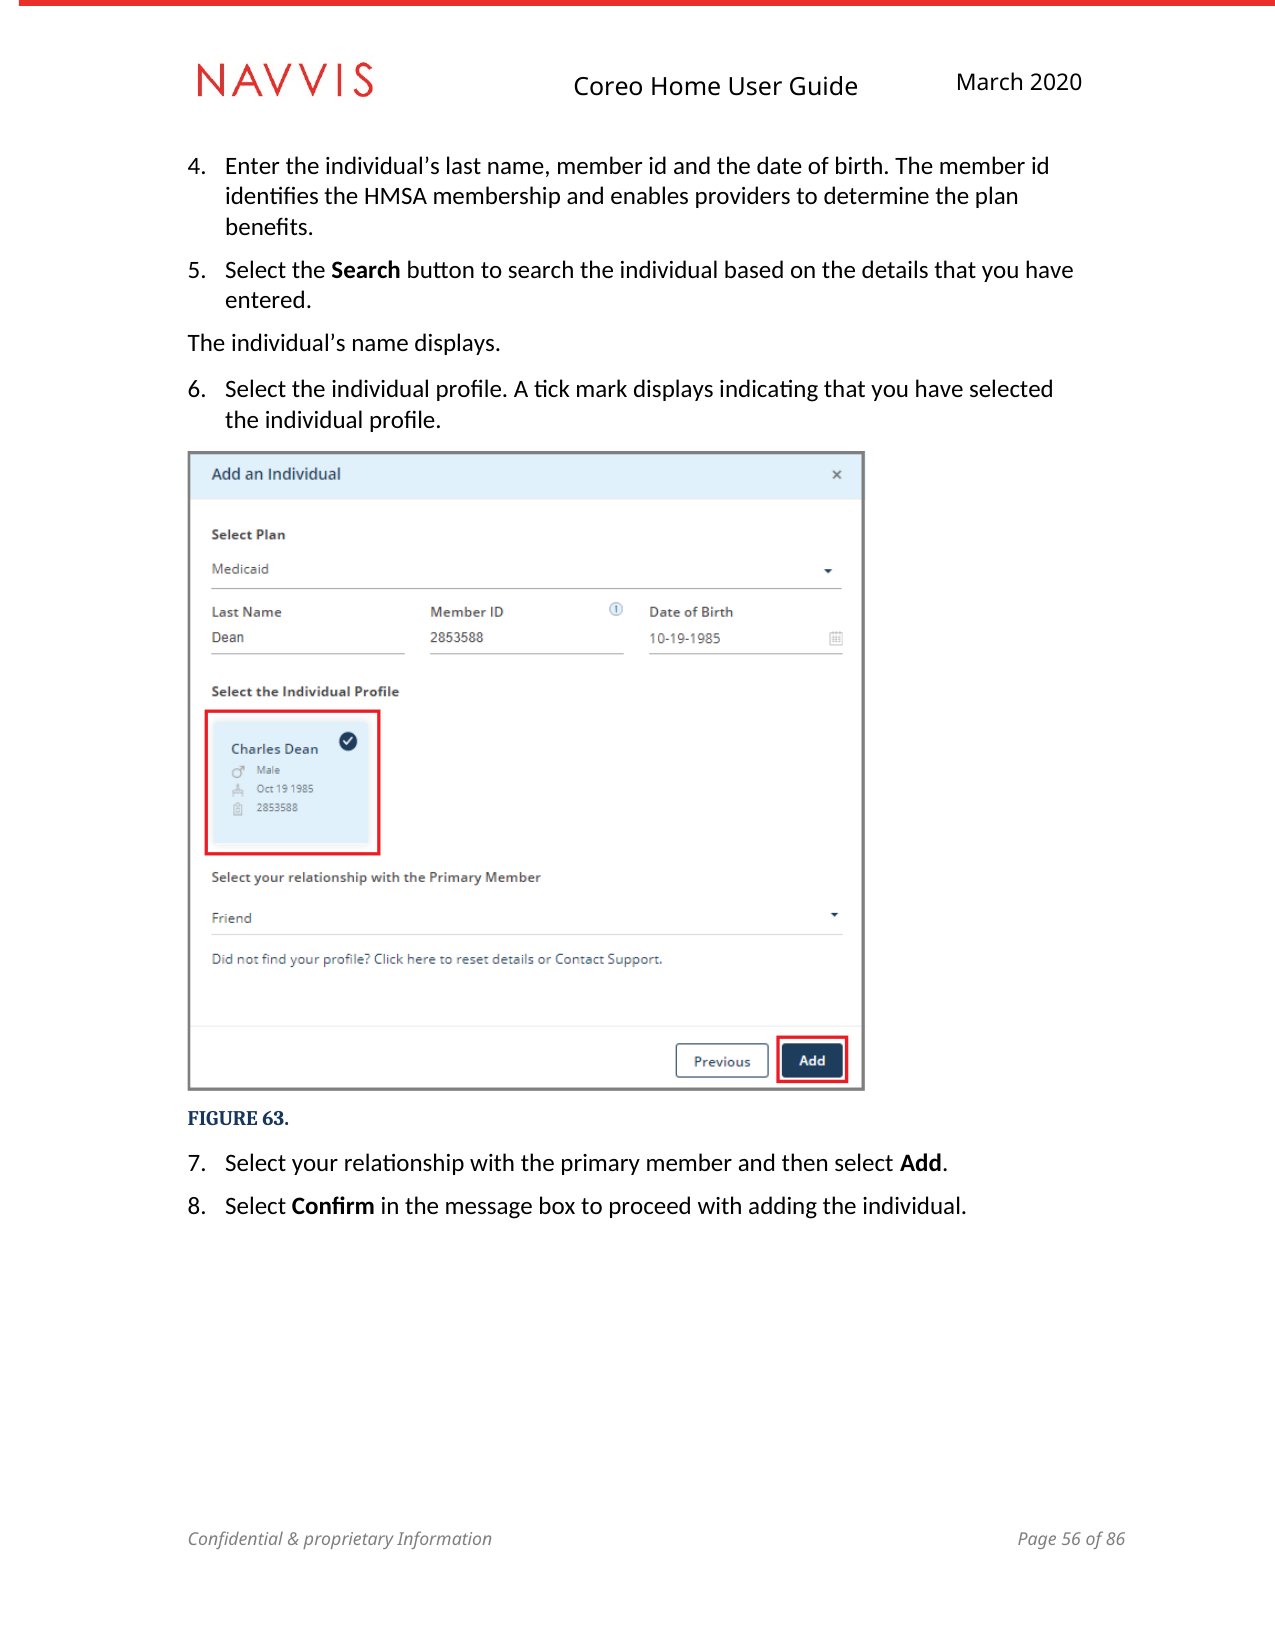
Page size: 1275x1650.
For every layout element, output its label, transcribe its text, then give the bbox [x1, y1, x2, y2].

list Select your relationship with the primary member and then select Add. [187, 1147, 1087, 1178]
picture [187, 451, 866, 1092]
picture [187, 55, 383, 104]
list Select the individual profile. A tick mark displays indicating that you have selected the individual profile. [187, 374, 1087, 435]
text The individual’s name displays. [187, 328, 1087, 358]
list Select the Search button to search the individual based on the details that you have entered. [187, 254, 1087, 315]
list Enter the individual’s last name, member id and the date of birth. The member id identifies the HMSA membership and enables providers to determine the plan benefits. [187, 150, 1087, 242]
list Select Confirm in the message box to proceed with adding the individual. [187, 1190, 1087, 1221]
